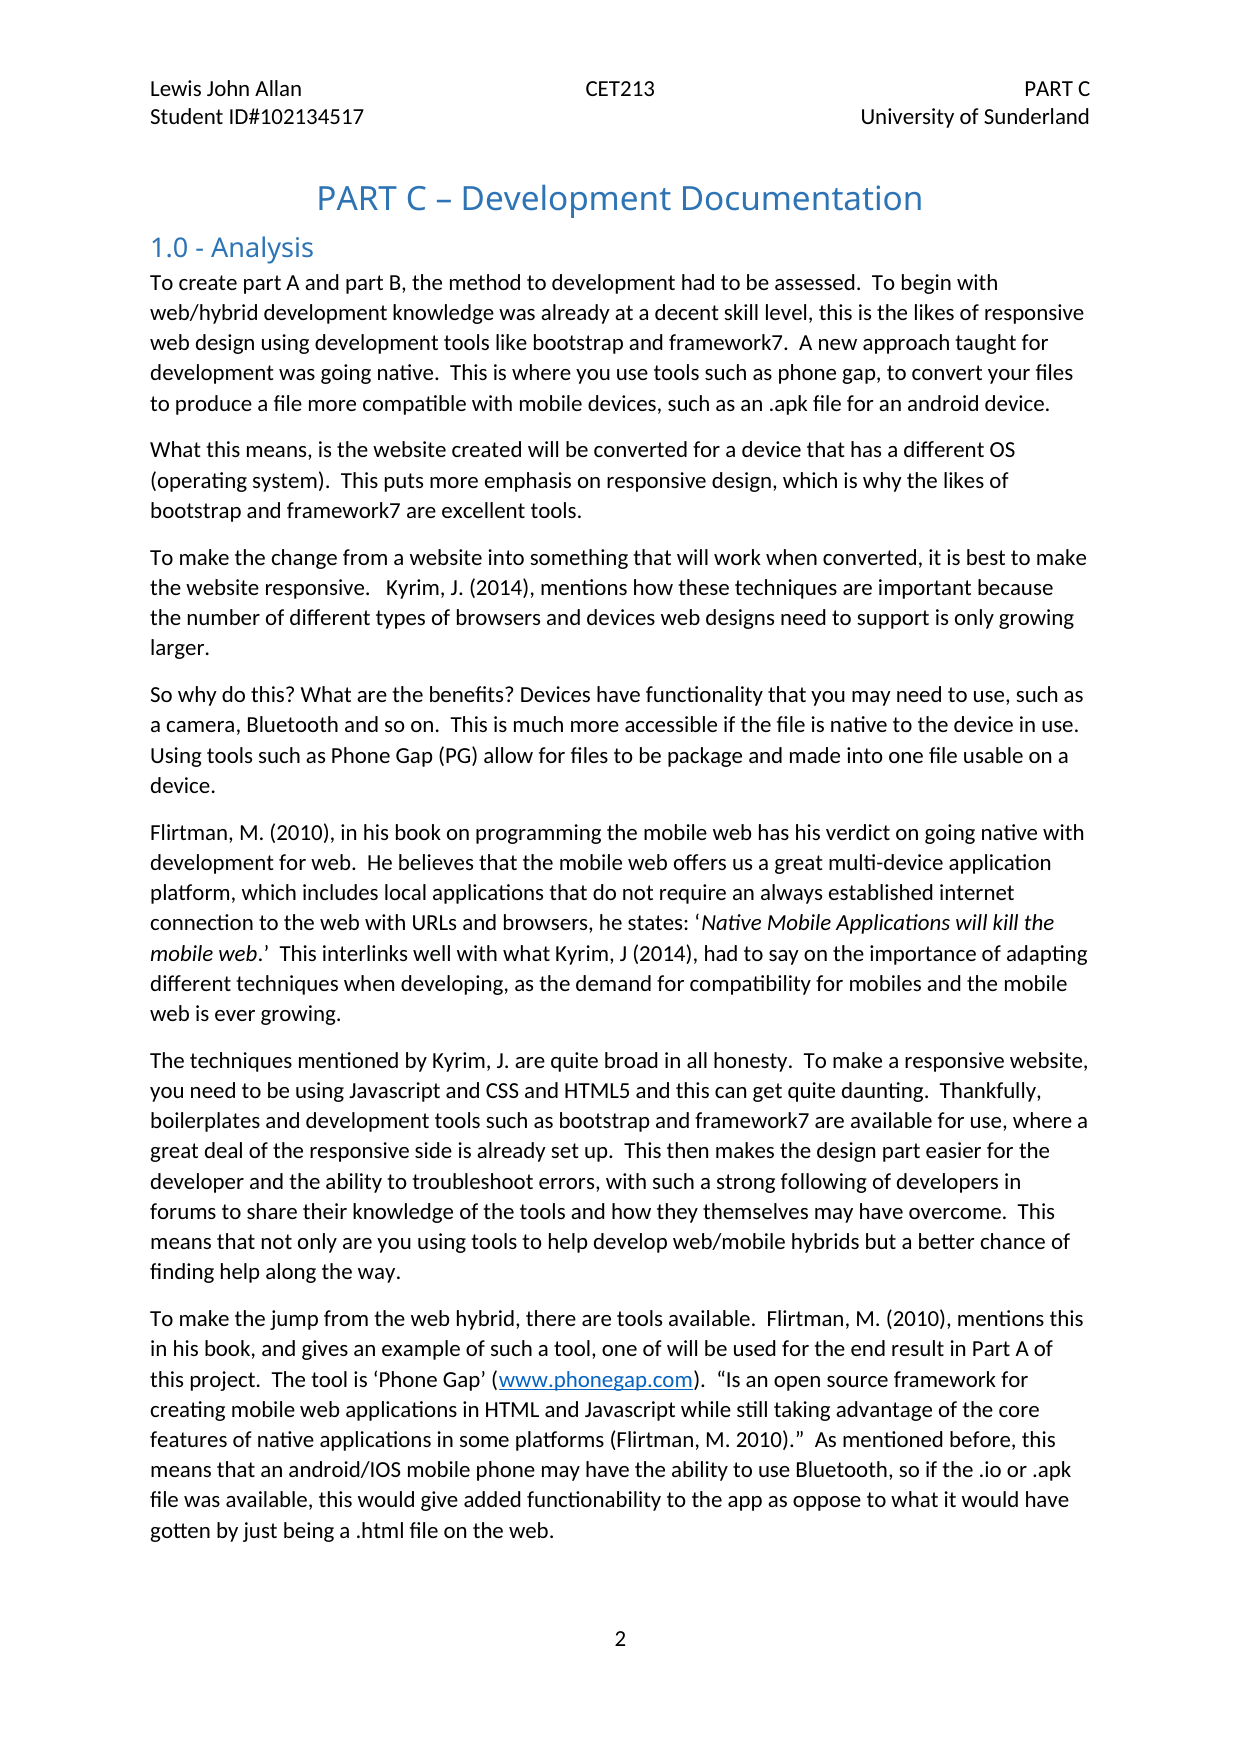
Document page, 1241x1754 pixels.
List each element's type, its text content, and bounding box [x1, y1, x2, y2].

text What this means, is the website created will be converted for a device that has a different OS (operating system). This puts more emphasis on responsive design, which is why the likes of bootstrap and framework7 are excellent tools. [150, 436, 1090, 524]
text So why do this? What are the benefits? Devices have functionality that you may need to use, such as a camera, Bluetooth and so on. This is much more accessible if the file is native to the device in use. Using tools such as Phone Gap (PG) allow for files to be package and made into one file usable on a device. [150, 680, 1090, 799]
text To create part A and part B, the method to development had to be assessed. To begin with web/hybrid development knowledge was already at a decent skill level, this is the likes of responsive web design using development tools like bootstrap and framework7. A new approach taught for development was going native. This is where you use tools such as phone gap, to convert your files to produce a file more compatible with mobile devices, such as an .apk file for an android device. [150, 268, 1090, 417]
subtitle 1.0 - Analysis [150, 228, 1090, 265]
text To make the jump from the web hybrid, there are tools available. Flirtman, M. (2010), mentions this in his book, and gives an example of such a tool, one of will be used for the end result in Part A of this project. The tool is ‘Phone Gap’ (www.phonegap.com). “Is an open source framework for creating mobile web applications in HTML and Javascript while still taking advantage of the core features of native applications in some platforms (Flirtman, M. 2010).” As mentioned before, this means that an android/IOS mobile phone may have the ability to use Bluetooth, so if the .io or .apk file was available, this would give added functionability to the app as oppose to what it would have gotten by just being a .html file on the web. [150, 1304, 1090, 1544]
text To make the change from a website into something that will work when converted, it is best to make the website responsive. Kyrim, J. (2014), mentions how these techniques are important because the number of different types of browsers and devices web designs need to support is only growing larger. [150, 543, 1090, 662]
text Flirtman, M. (2010), in his book on programming the mobile web has his verdict on going native with development for web. He believes that the mobile web offers us a great multi-device application platform, which includes local applications that do not require an always established internet connection to the web with URLs and browsers, he states: ‘Native Mobile Applications will kill the mobile web.’ This interlinks well with what Kyrim, J (2014), had to say on the importance of adapting different techniques when developing, as the demand for compatibility for mobiles and the mobile web is ever growing. [150, 818, 1090, 1027]
text The techniques mentioned by Kyrim, J. are quite broad in all honesty. To make a responsive website, you need to be using Javascript and CSS and HTML5 and this can get quite daunting. Thankfully, boilerplates and development tools such as bootstrap and framework7 are available for use, where a great deal of the responsive side is already set up. This then makes the design part easier for the developer and the ability to troubleshoot errors, with such a strong following of developers in forums to share their knowledge of the tools and how they themselves may have overcome. This means that not only are you using tools to help develop web/mobile hybrids but a better chance of finding help along the way. [150, 1046, 1090, 1286]
subtitle PART C – Development Documentation [150, 175, 1090, 220]
